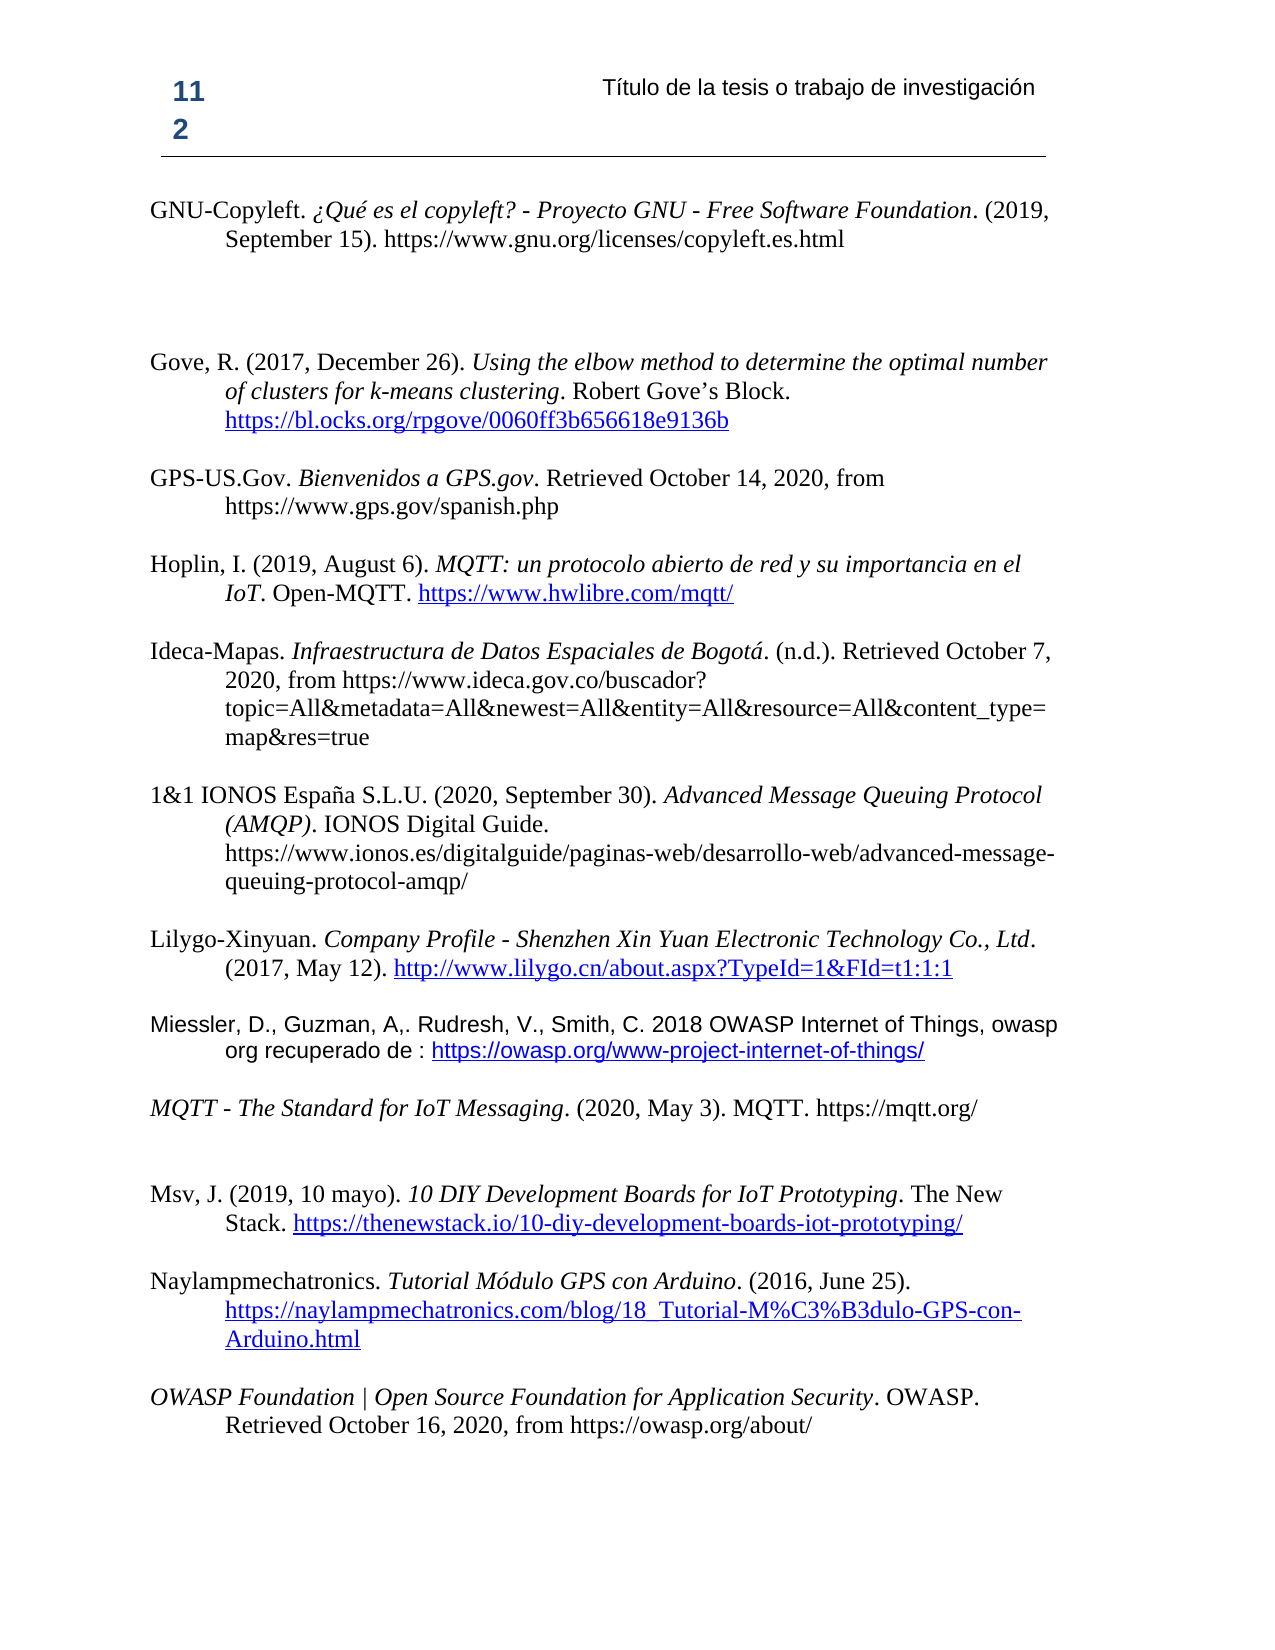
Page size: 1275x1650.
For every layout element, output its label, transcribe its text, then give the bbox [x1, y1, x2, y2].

text MQTT - The Standard for IoT Messaging. (2020, May 3). MQTT. https://mqtt.org/ [150, 1093, 1062, 1122]
text Lilygo-Xinyuan. Company Profile - Shenzhen Xin Yuan Electronic Technology Co., Ltd. (2017, May 12). http://www.lilygo.cn/about.aspx?TypeId=1&FId=t1:1:1 [150, 924, 1062, 982]
text Msv, J. (2019, 10 mayo). 10 DIY Development Boards for IoT Prototyping. The New Stack. https://thenewstack.io/10-diy-development-boards-iot-prototyping/ [150, 1179, 1062, 1237]
text Gove, R. (2017, December 26). Using the elbow method to determine the optimal number of clusters for k-means clustering. Robert Gove’s Block. https://bl.ocks.org/rpgove/0060ff3b656618e9136b [150, 347, 1062, 433]
text Ideca-Mapas. Infraestructura de Datos Espaciales de Bogotá. (n.d.). Retrieved October 7, 2020, from https://www.ideca.gov.co/buscador?topic=All&metadata=All&newest=All&entity=All&resource=All&content_type=map&res=true [150, 636, 1062, 751]
text OWASP Foundation | Open Source Foundation for Application Security. OWASP. Retrieved October 16, 2020, from https://owasp.org/about/ [150, 1382, 1062, 1439]
text 1&1 IONOS España S.L.U. (2020, September 30). Advanced Message Queuing Protocol (AMQP). IONOS Digital Guide. https://www.ionos.es/digitalguide/paginas-web/desarrollo-web/advanced-message-queuing-protocol-amqp/ [150, 780, 1062, 895]
text Hoplin, I. (2019, August 6). MQTT: un protocolo abierto de red y su importancia en el IoT. Open-MQTT. https://www.hwlibre.com/mqtt/ [150, 549, 1062, 607]
text GNU-Copyleft. ¿Qué es el copyleft? - Proyecto GNU - Free Software Foundation. (2019, September 15). https://www.gnu.org/licenses/copyleft.es.html [150, 196, 1062, 253]
text GPS-US.Gov. Bienvenidos a GPS.gov. Retrieved October 14, 2020, from https://www.gps.gov/spanish.php [150, 463, 1062, 520]
text Naylampmechatronics. Tutorial Módulo GPS con Arduino. (2016, June 25). https://naylampmechatronics.com/blog/18_Tutorial-M%C3%B3dulo-GPS-con-Arduino.html [150, 1266, 1062, 1352]
text Miessler, D., Guzman, A,. Rudresh, V., Smith, C. 2018 OWASP Internet of Things, owasp org recuperado de : https://owasp.org/www-project-internet-of-things/ [150, 1011, 1062, 1064]
